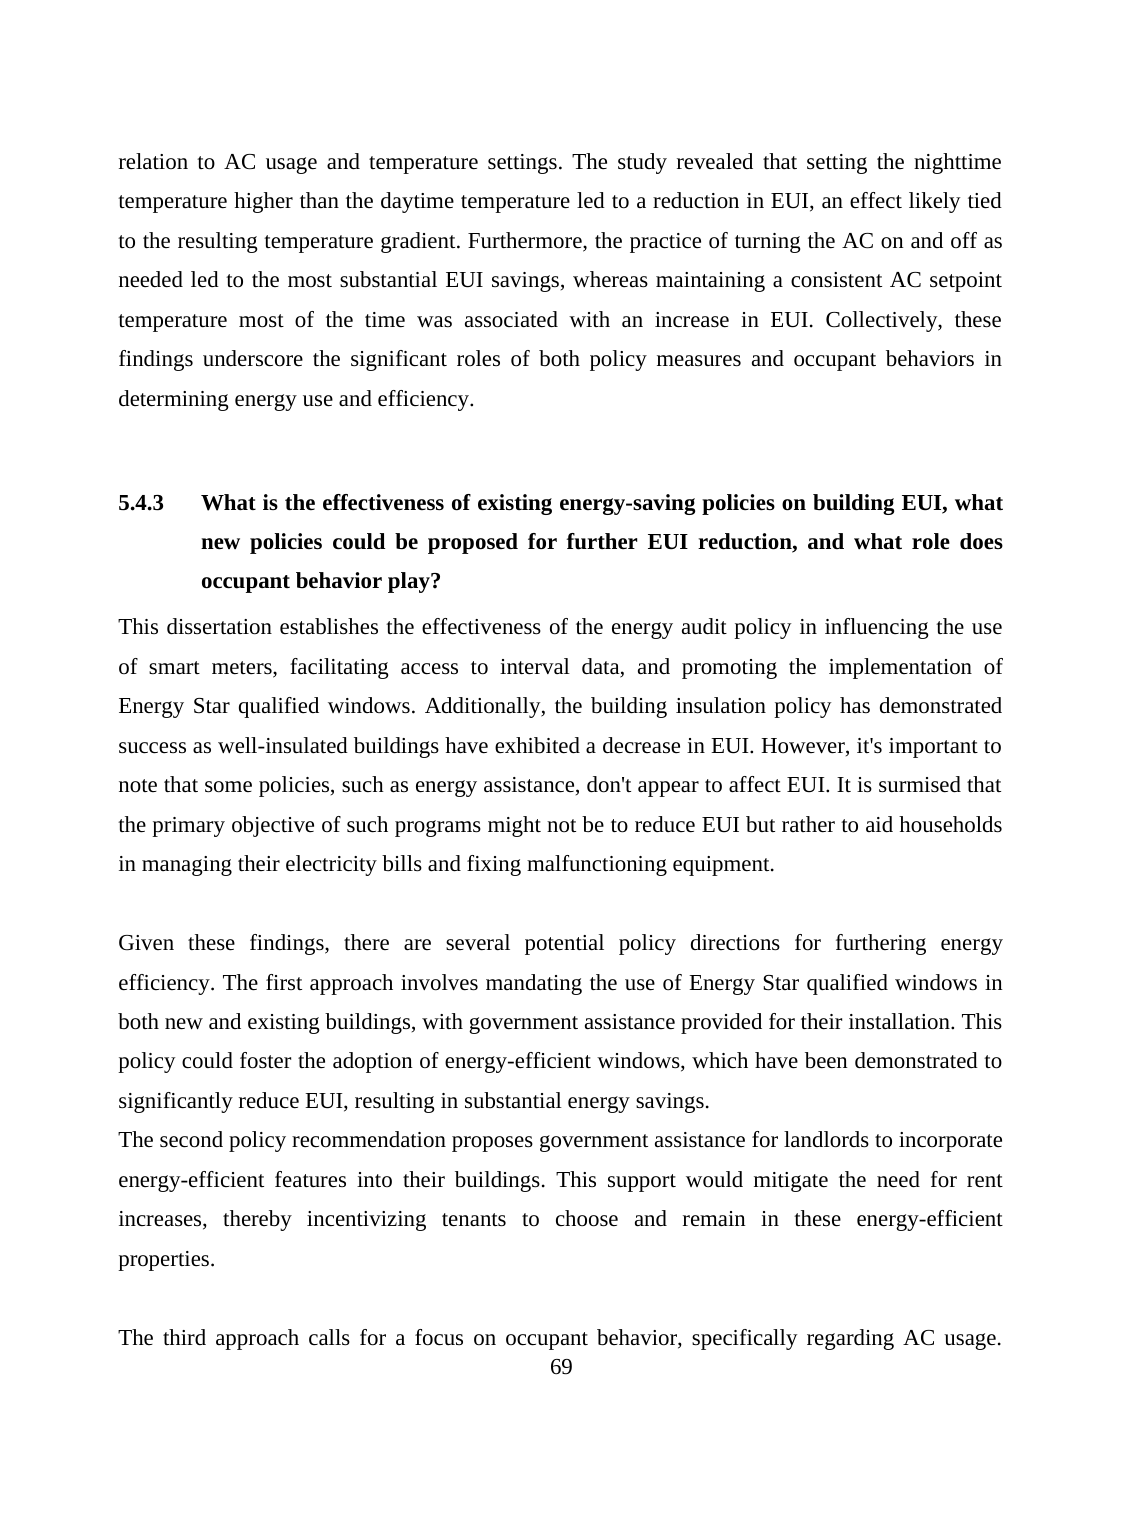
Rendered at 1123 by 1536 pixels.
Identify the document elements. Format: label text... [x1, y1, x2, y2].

text Given these findings, there are several potential policy directions for furthering energy efficiency. The first approach involves mandating the use of Energy Star qualified windows in both new and existing buildings, with government assistance provided for their installation. This policy could foster the adoption of energy-efficient windows, which have been demonstrated to significantly reduce EUI, resulting in substantial energy savings. [118, 929, 1004, 1113]
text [118, 148, 1004, 411]
subtitle What is the effectiveness of existing energy-saving policies on building EUI, what new policies could be proposed for further EUI reduction, and what role does occupant behavior play? [118, 488, 1004, 594]
text The second policy recommendation proposes government assistance for landlords to incorporate energy-efficient features into their buildings. This support would mitigate the need for rent increases, thereby incentivizing tenants to choose and remain in these energy-efficient properties. [118, 1126, 1004, 1271]
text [118, 1324, 1004, 1350]
text This dissertation establishes the effectiveness of the energy audit policy in influencing the use of smart meters, facilitating access to interval data, and promoting the implementation of Energy Star qualified windows. Additionally, the building insulation policy has demonstrated success as well-insulated buildings have exhibited a decrease in EUI. However, it's important to note that some policies, such as energy assistance, don't appear to affect EUI. It is surmised that the primary objective of such programs might not be to reduce EUI but rather to aid households in managing their electricity bills and fixing malfunctioning equipment. [118, 613, 1004, 876]
